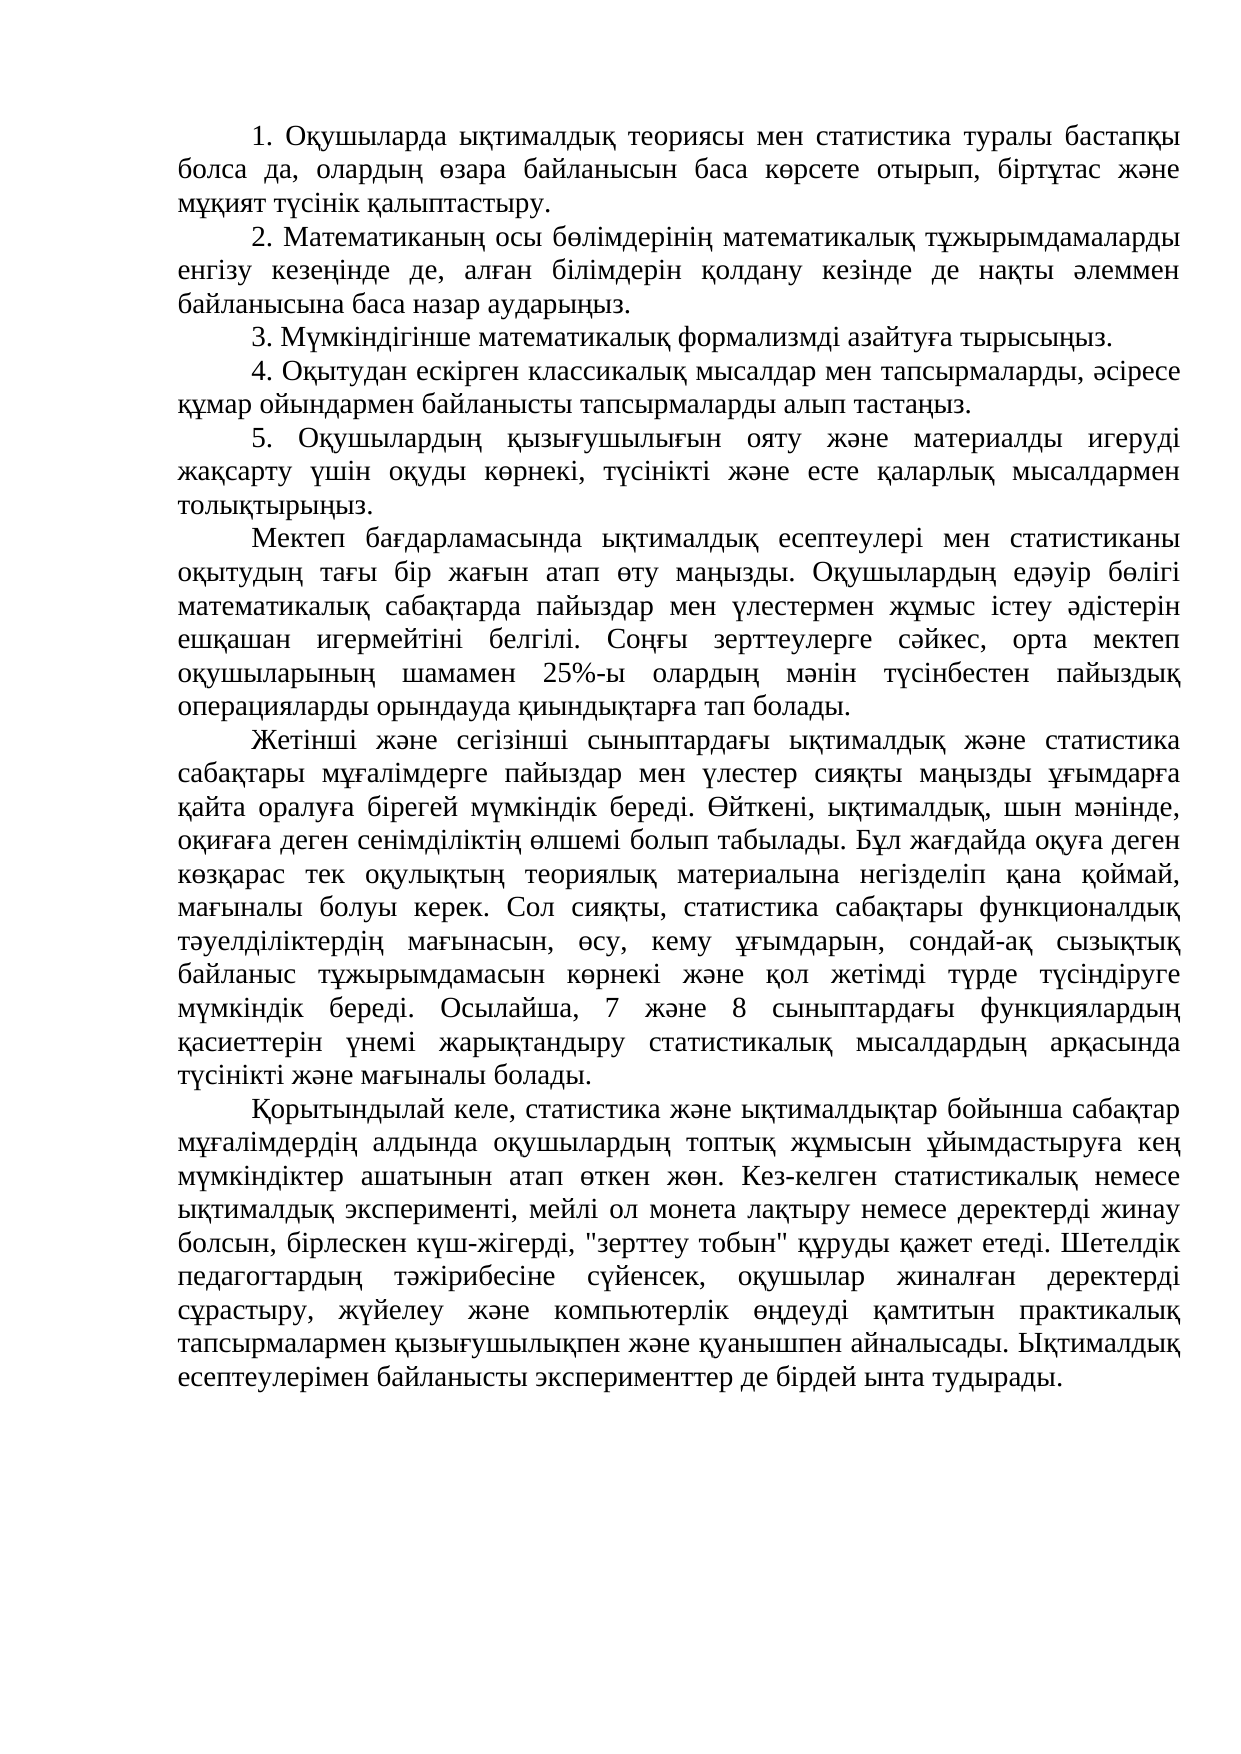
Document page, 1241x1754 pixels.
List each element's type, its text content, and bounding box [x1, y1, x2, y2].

text Мектеп бағдарламасында ықтималдық есептеулері мен статистиканы оқытудың тағы бір жағын атап өту маңызды. Оқушылардың едәуір бөлігі математикалық сабақтарда пайыздар мен үлестермен жұмыс істеу әдістерін ешқашан игермейтіні белгілі. Соңғы зерттеулерге сәйкес, орта мектеп оқушыларының шамамен 25%-ы олардың мәнін түсінбестен пайыздық операцияларды орындауда қиындықтарға тап болады. [177, 521, 1181, 722]
text Жетінші және сегізінші сыныптардағы ықтималдық және статистика сабақтары мұғалімдерге пайыздар мен үлестер сияқты маңызды ұғымдарға қайта оралуға бірегей мүмкіндік береді. Өйткені, ықтималдық, шын мәнінде, оқиғаға деген сенімділіктің өлшемі болып табылады. Бұл жағдайда оқуға деген көзқарас тек оқулықтың теориялық материалына негізделіп қана қоймай, мағыналы болуы керек. Сол сияқты, статистика сабақтары функционалдық тәуелділіктердің мағынасын, өсу, кему ұғымдарын, сондай-ақ сызықтық байланыс тұжырымдамасын көрнекі және қол жетімді түрде түсіндіруге мүмкіндік береді. Осылайша, 7 және 8 сыныптардағы функциялардың қасиеттерін үнемі жарықтандыру статистикалық мысалдардың арқасында түсінікті және мағыналы болады. [177, 722, 1181, 1091]
text 3. Мүмкіндігінше математикалық формализмді азайтуға тырысыңыз. [177, 319, 1181, 353]
text 4. Оқытудан ескірген классикалық мысалдар мен тапсырмаларды, әсіресе құмар ойындармен байланысты тапсырмаларды алып тастаңыз. [177, 353, 1181, 420]
text 2. Математиканың осы бөлімдерінің математикалық тұжырымдамаларды енгізу кезеңінде де, алған білімдерін қолдану кезінде де нақты әлеммен байланысына баса назар аударыңыз. [177, 219, 1181, 319]
text 1. Оқушыларда ықтималдық теориясы мен статистика туралы бастапқы болса да, олардың өзара байланысын баса көрсете отырып, біртұтас және мұқият түсінік қалыптастыру. [177, 118, 1181, 219]
text Қорытындылай келе, статистика және ықтималдықтар бойынша сабақтар мұғалімдердің алдында оқушылардың топтық жұмысын ұйымдастыруға кең мүмкіндіктер ашатынын атап өткен жөн. Кез-келген статистикалық немесе ықтималдық эксперименті, мейлі ол монета лақтыру немесе деректерді жинау болсын, бірлескен күш-жігерді, "зерттеу тобын" құруды қажет етеді. Шетелдік педагогтардың тәжірибесіне сүйенсек, оқушылар жиналған деректерді сұрастыру, жүйелеу және компьютерлік өңдеуді қамтитын практикалық тапсырмалармен қызығушылықпен және қуанышпен айналысады. Ықтималдық есептеулерімен байланысты эксперименттер де бірдей ынта тудырады. [177, 1091, 1181, 1393]
text 5. Оқушылардың қызығушылығын ояту және материалды игеруді жақсарту үшін оқуды көрнекі, түсінікті және есте қаларлық мысалдармен толықтырыңыз. [177, 420, 1181, 521]
